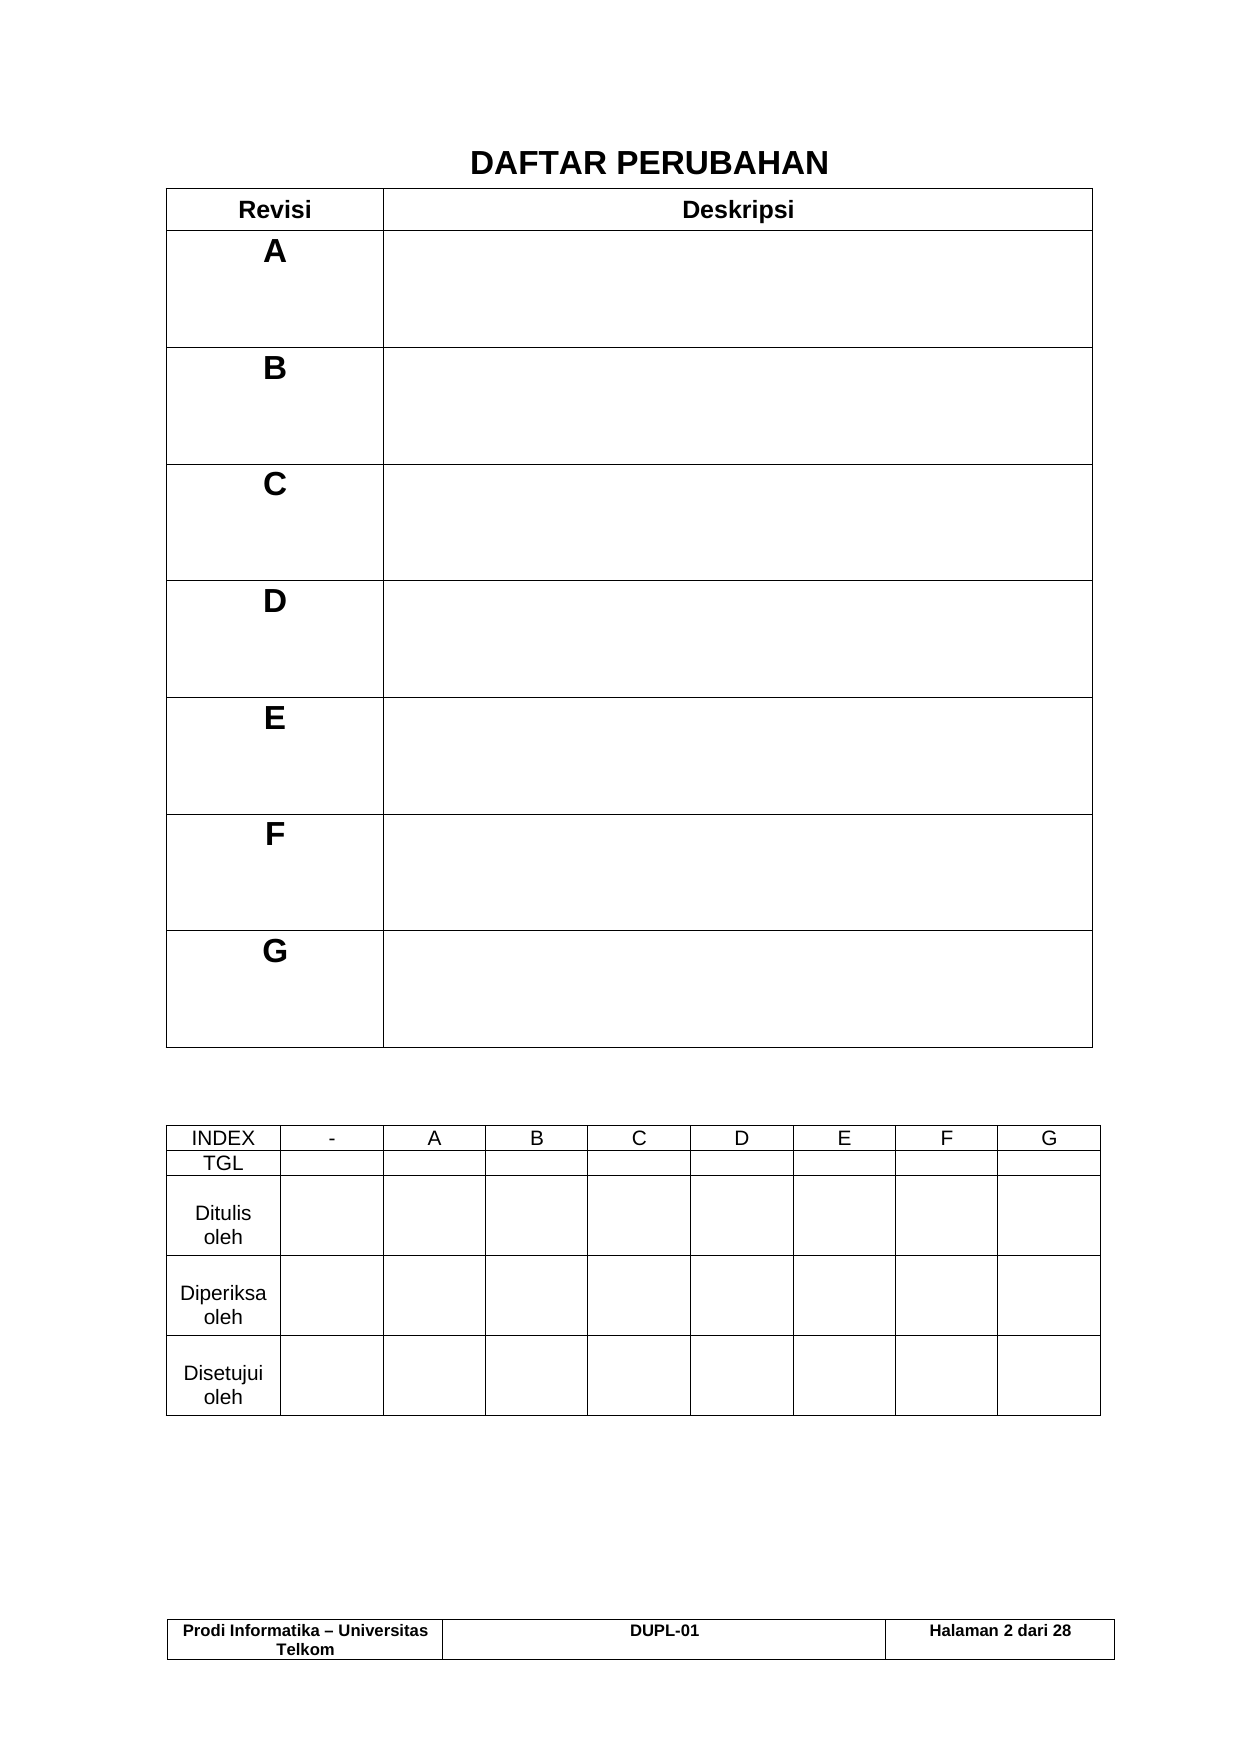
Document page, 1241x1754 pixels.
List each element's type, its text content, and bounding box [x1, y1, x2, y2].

table_cell [588, 1176, 690, 1255]
table_header F [896, 1126, 997, 1150]
table_cell B [167, 348, 383, 463]
table_cell [998, 1176, 1100, 1255]
table_cell F [167, 815, 383, 930]
table_cell [486, 1336, 587, 1415]
table_header A [384, 1126, 485, 1150]
table_header D [691, 1126, 793, 1150]
table_cell [896, 1151, 997, 1175]
table_cell [486, 1256, 587, 1335]
table_cell [794, 1176, 895, 1255]
table_cell [691, 1151, 793, 1175]
table_cell Diperiksa oleh [167, 1256, 280, 1335]
table_header C [588, 1126, 690, 1150]
table_cell [281, 1176, 383, 1255]
table_cell [896, 1176, 997, 1255]
table_cell TGL [167, 1151, 280, 1175]
table_cell [384, 698, 1092, 813]
table_cell [384, 581, 1092, 697]
table_cell [281, 1151, 383, 1175]
table_cell [384, 465, 1092, 580]
table_cell [896, 1336, 997, 1415]
table_cell [486, 1151, 587, 1175]
table_cell [998, 1336, 1100, 1415]
table_cell C [167, 465, 383, 580]
table_cell Disetujui oleh [167, 1336, 280, 1415]
table_cell [281, 1256, 383, 1335]
table_header INDEX [167, 1126, 280, 1150]
table_header G [998, 1126, 1100, 1150]
table_cell [588, 1256, 690, 1335]
table_header B [486, 1126, 587, 1150]
table_cell [794, 1151, 895, 1175]
table_cell [998, 1256, 1100, 1335]
table_cell [486, 1176, 587, 1255]
table_cell [384, 231, 1092, 347]
table_header - [281, 1126, 383, 1150]
table_cell [384, 815, 1092, 930]
table_cell [281, 1336, 383, 1415]
table_header E [794, 1126, 895, 1150]
table_cell [384, 1151, 485, 1175]
title DAFTAR PERUBAHAN [177, 143, 1122, 182]
table_cell [998, 1151, 1100, 1175]
table_header Deskripsi [384, 189, 1092, 230]
table_cell [896, 1256, 997, 1335]
table_cell [691, 1256, 793, 1335]
table_cell [794, 1336, 895, 1415]
table_cell [794, 1256, 895, 1335]
table_cell D [167, 581, 383, 697]
table_cell [691, 1336, 793, 1415]
table_cell Ditulis oleh [167, 1176, 280, 1255]
table_cell A [167, 231, 383, 347]
table_cell [384, 1256, 485, 1335]
table_cell [691, 1176, 793, 1255]
table_header Revisi [167, 189, 383, 230]
table_cell [384, 1176, 485, 1255]
table_cell [588, 1151, 690, 1175]
table_cell [384, 348, 1092, 463]
table_cell G [167, 931, 383, 1047]
table_cell [588, 1336, 690, 1415]
table_cell [384, 931, 1092, 1047]
table_cell [384, 1336, 485, 1415]
table_cell E [167, 698, 383, 813]
